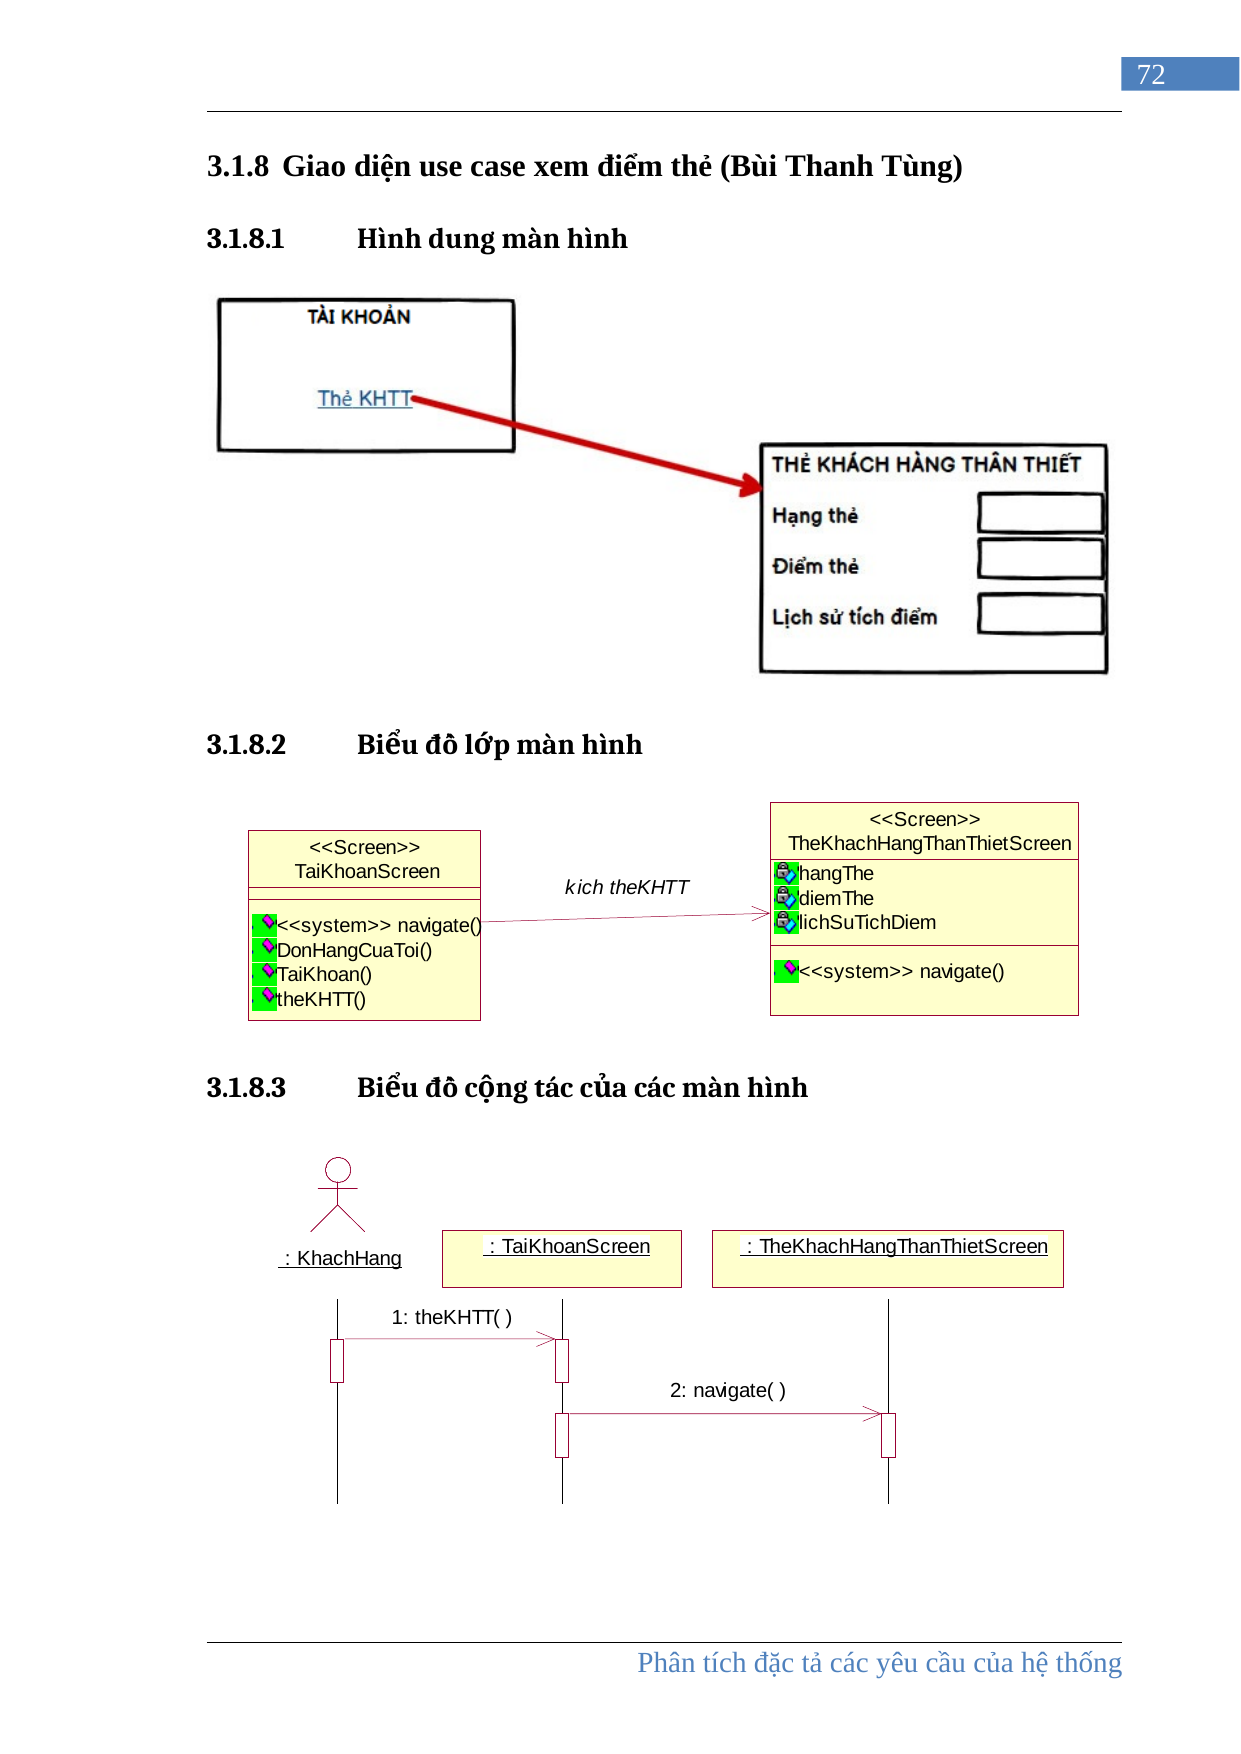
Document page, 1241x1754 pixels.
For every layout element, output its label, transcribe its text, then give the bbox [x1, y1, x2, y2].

subtitle Giao diện use case xem điểm thẻ (Bùi Thanh Tùng) [207, 148, 1122, 184]
picture [206, 285, 1123, 691]
subtitle Biểu đồ lớp màn hình [207, 728, 1122, 762]
subtitle Hình dung màn hình [207, 222, 1122, 256]
subtitle Biểu đồ cộng tác của các màn hình [207, 1071, 1122, 1105]
